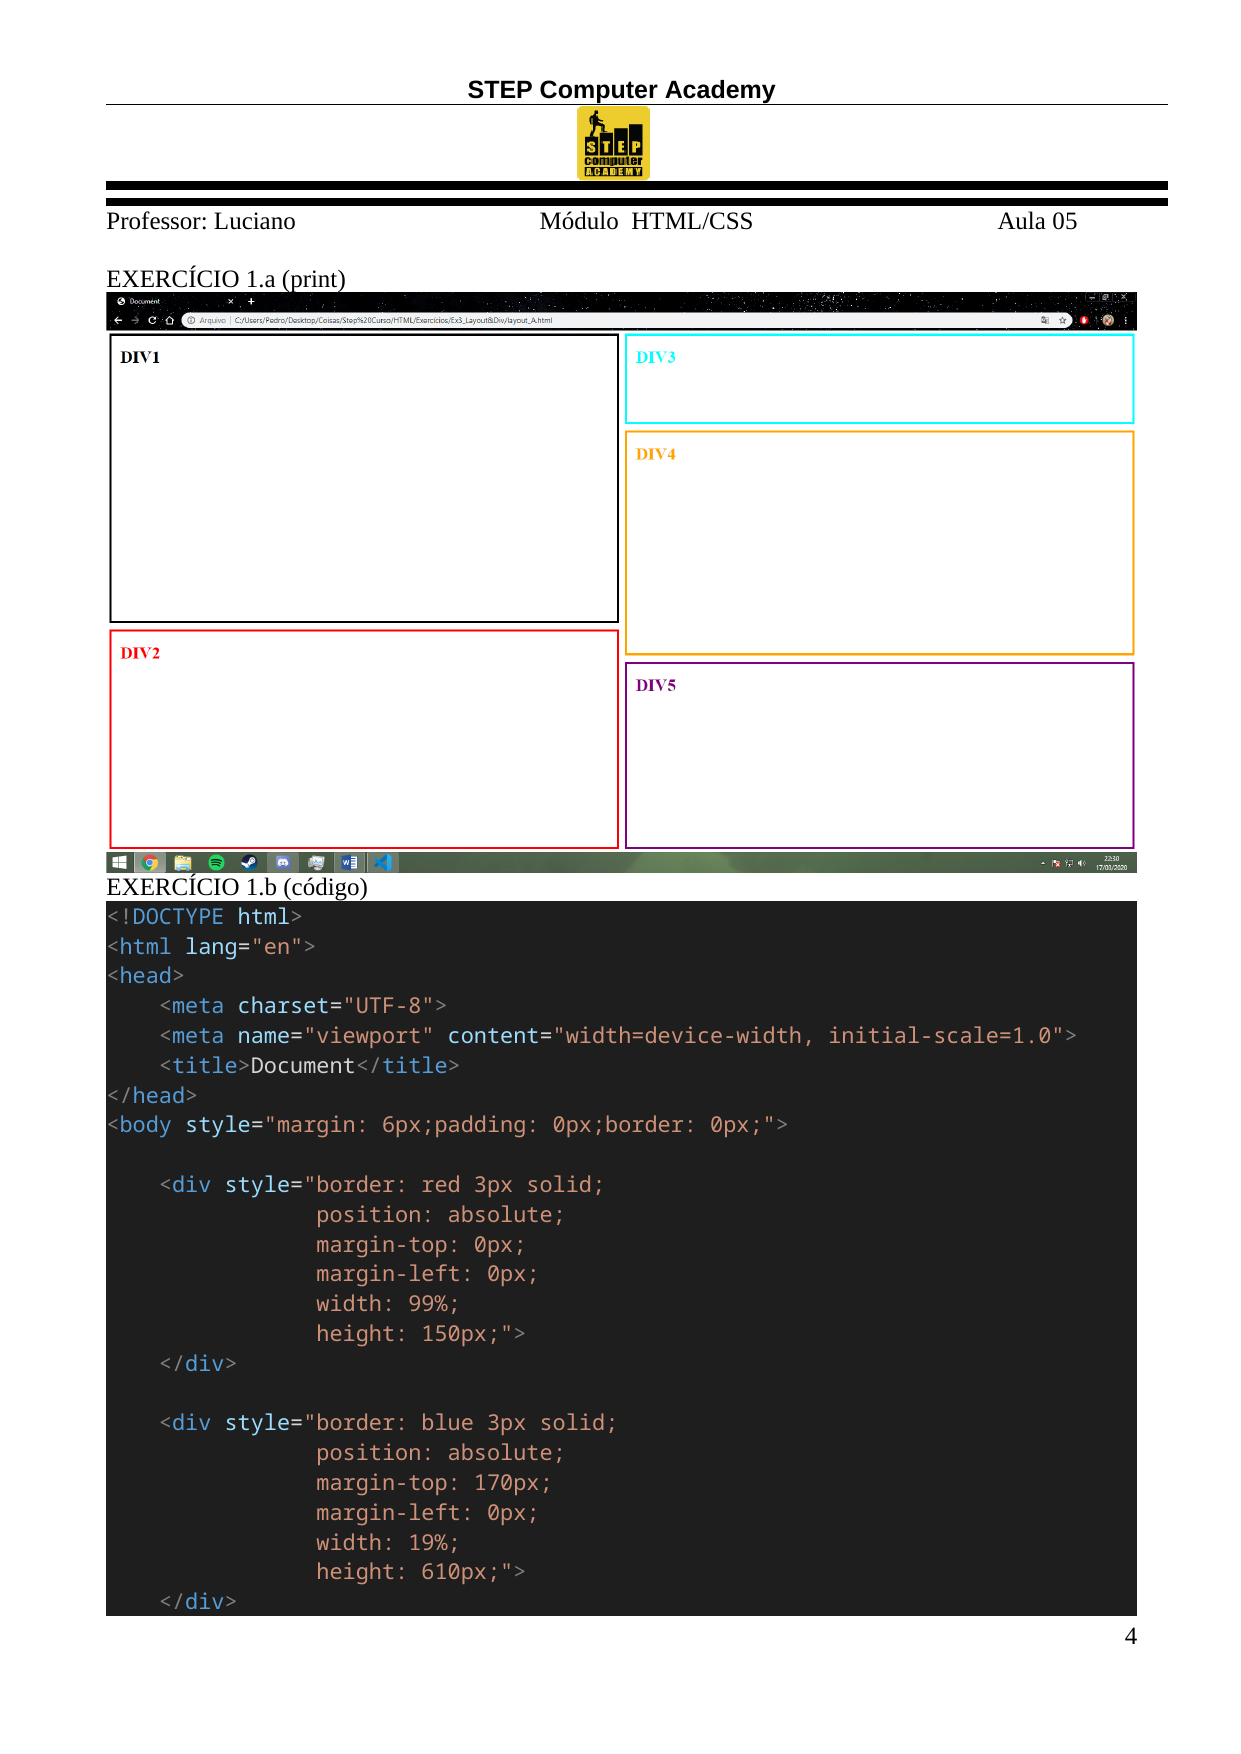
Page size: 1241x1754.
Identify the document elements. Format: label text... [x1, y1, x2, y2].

text <div style="border: blue 3px solid; [106, 1407, 1137, 1437]
text <head> [106, 961, 1137, 990]
text <meta charset="UTF-8"> [106, 990, 1137, 1020]
text position: absolute; [106, 1437, 1137, 1467]
picture [574, 104, 654, 182]
text </div> [106, 1348, 1137, 1378]
text <title>Document</title> [106, 1050, 1137, 1080]
text margin-top: 0px; [106, 1229, 1137, 1258]
text position: absolute; [106, 1199, 1137, 1229]
text </div> [106, 1586, 1137, 1616]
text width: 99%; [106, 1288, 1137, 1318]
text margin-left: 0px; [106, 1497, 1137, 1527]
text <div style="border: red 3px solid; [106, 1169, 1137, 1199]
text <!DOCTYPE html> [106, 901, 1137, 931]
picture [106, 292, 1137, 873]
text <body style="margin: 6px;padding: 0px;border: 0px;"> [106, 1109, 1137, 1139]
text </head> [106, 1080, 1137, 1109]
text margin-left: 0px; [106, 1258, 1137, 1288]
text EXERCÍCIO 1.a (print) [106, 264, 1137, 292]
text <meta name="viewport" content="width=device-width, initial-scale=1.0"> [106, 1020, 1137, 1050]
text height: 610px;"> [106, 1556, 1137, 1586]
text width: 19%; [106, 1527, 1137, 1556]
text height: 150px;"> [106, 1318, 1137, 1348]
text EXERCÍCIO 1.b (código) [106, 873, 1137, 901]
text margin-top: 170px; [106, 1467, 1137, 1497]
text <html lang="en"> [106, 931, 1137, 961]
